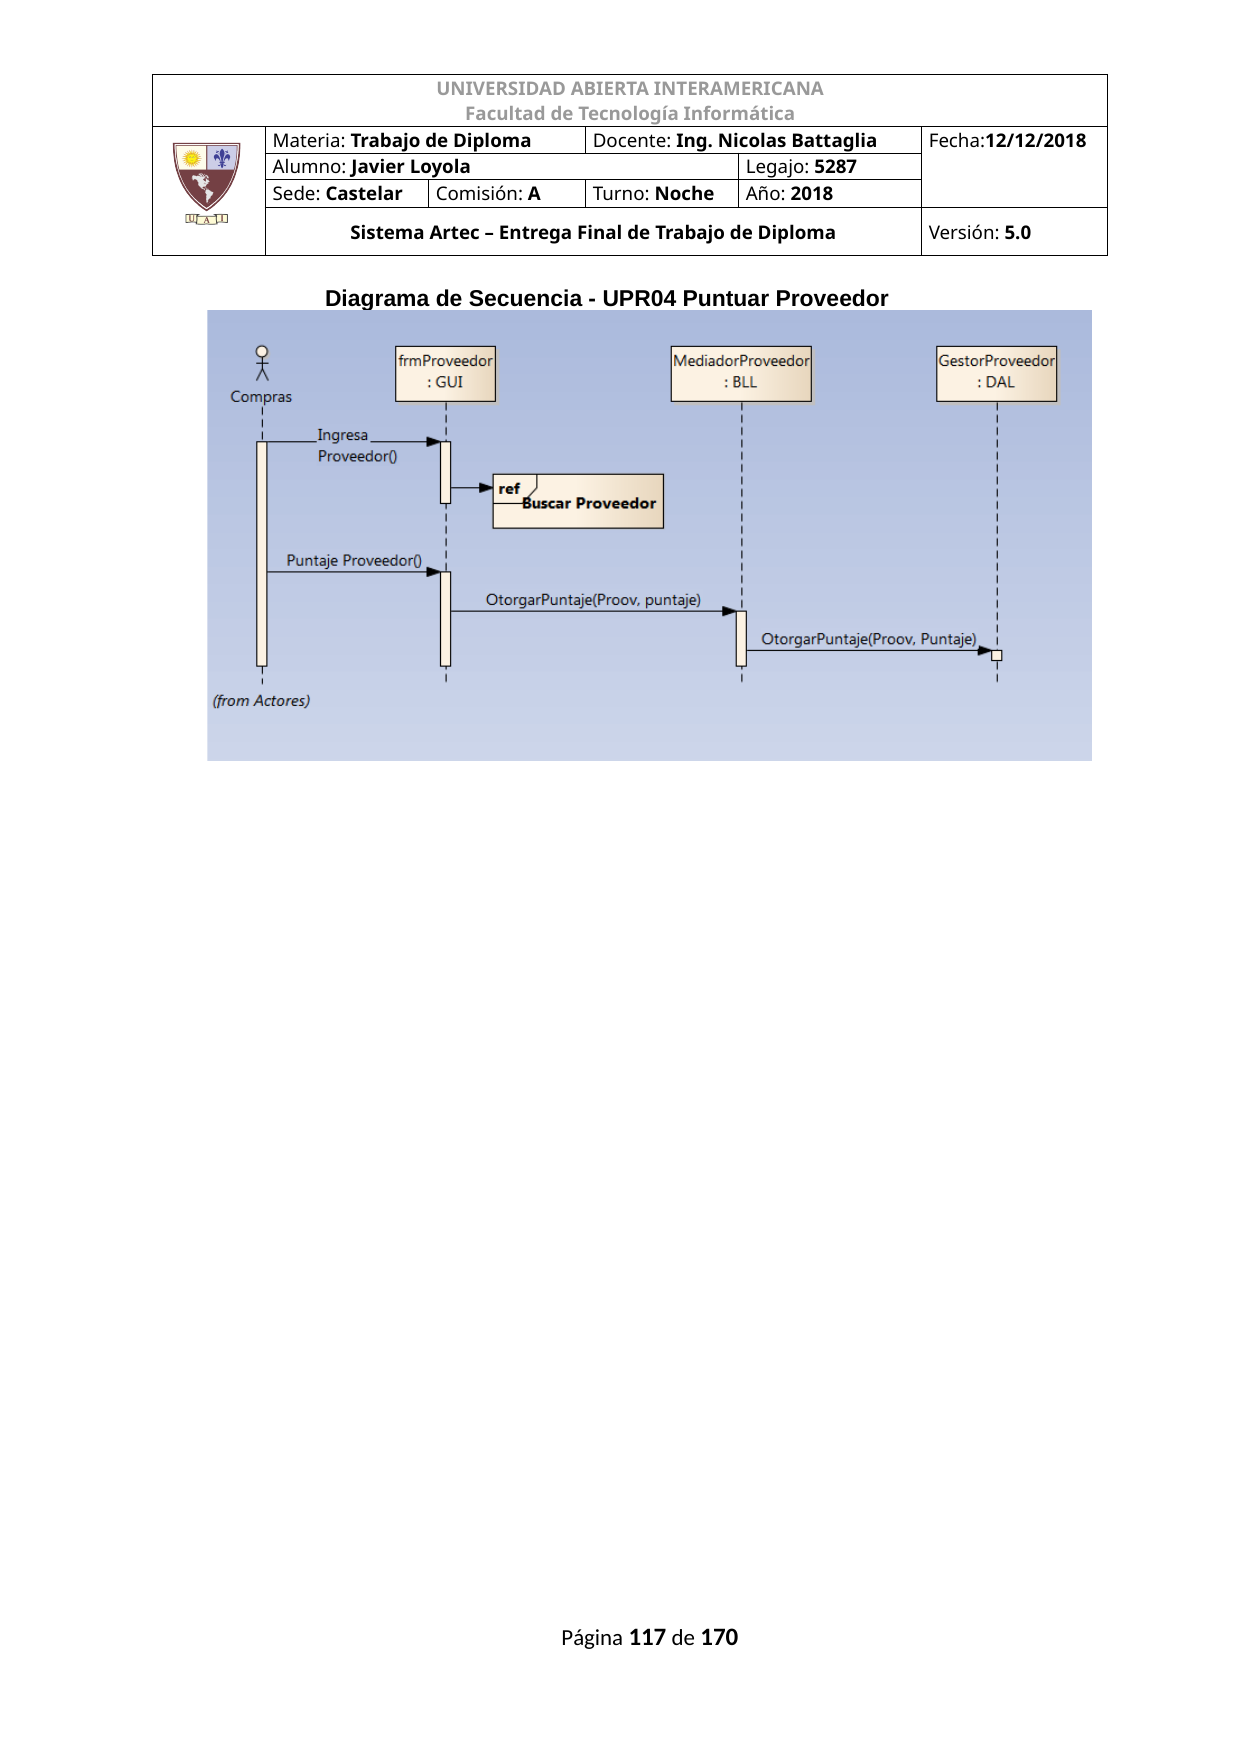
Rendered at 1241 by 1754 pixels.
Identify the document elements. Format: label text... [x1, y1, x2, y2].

text Diagrama de Secuencia - UPR04 Puntuar Proveedor [325, 284, 1122, 311]
picture [207, 310, 1092, 761]
picture [157, 136, 257, 228]
